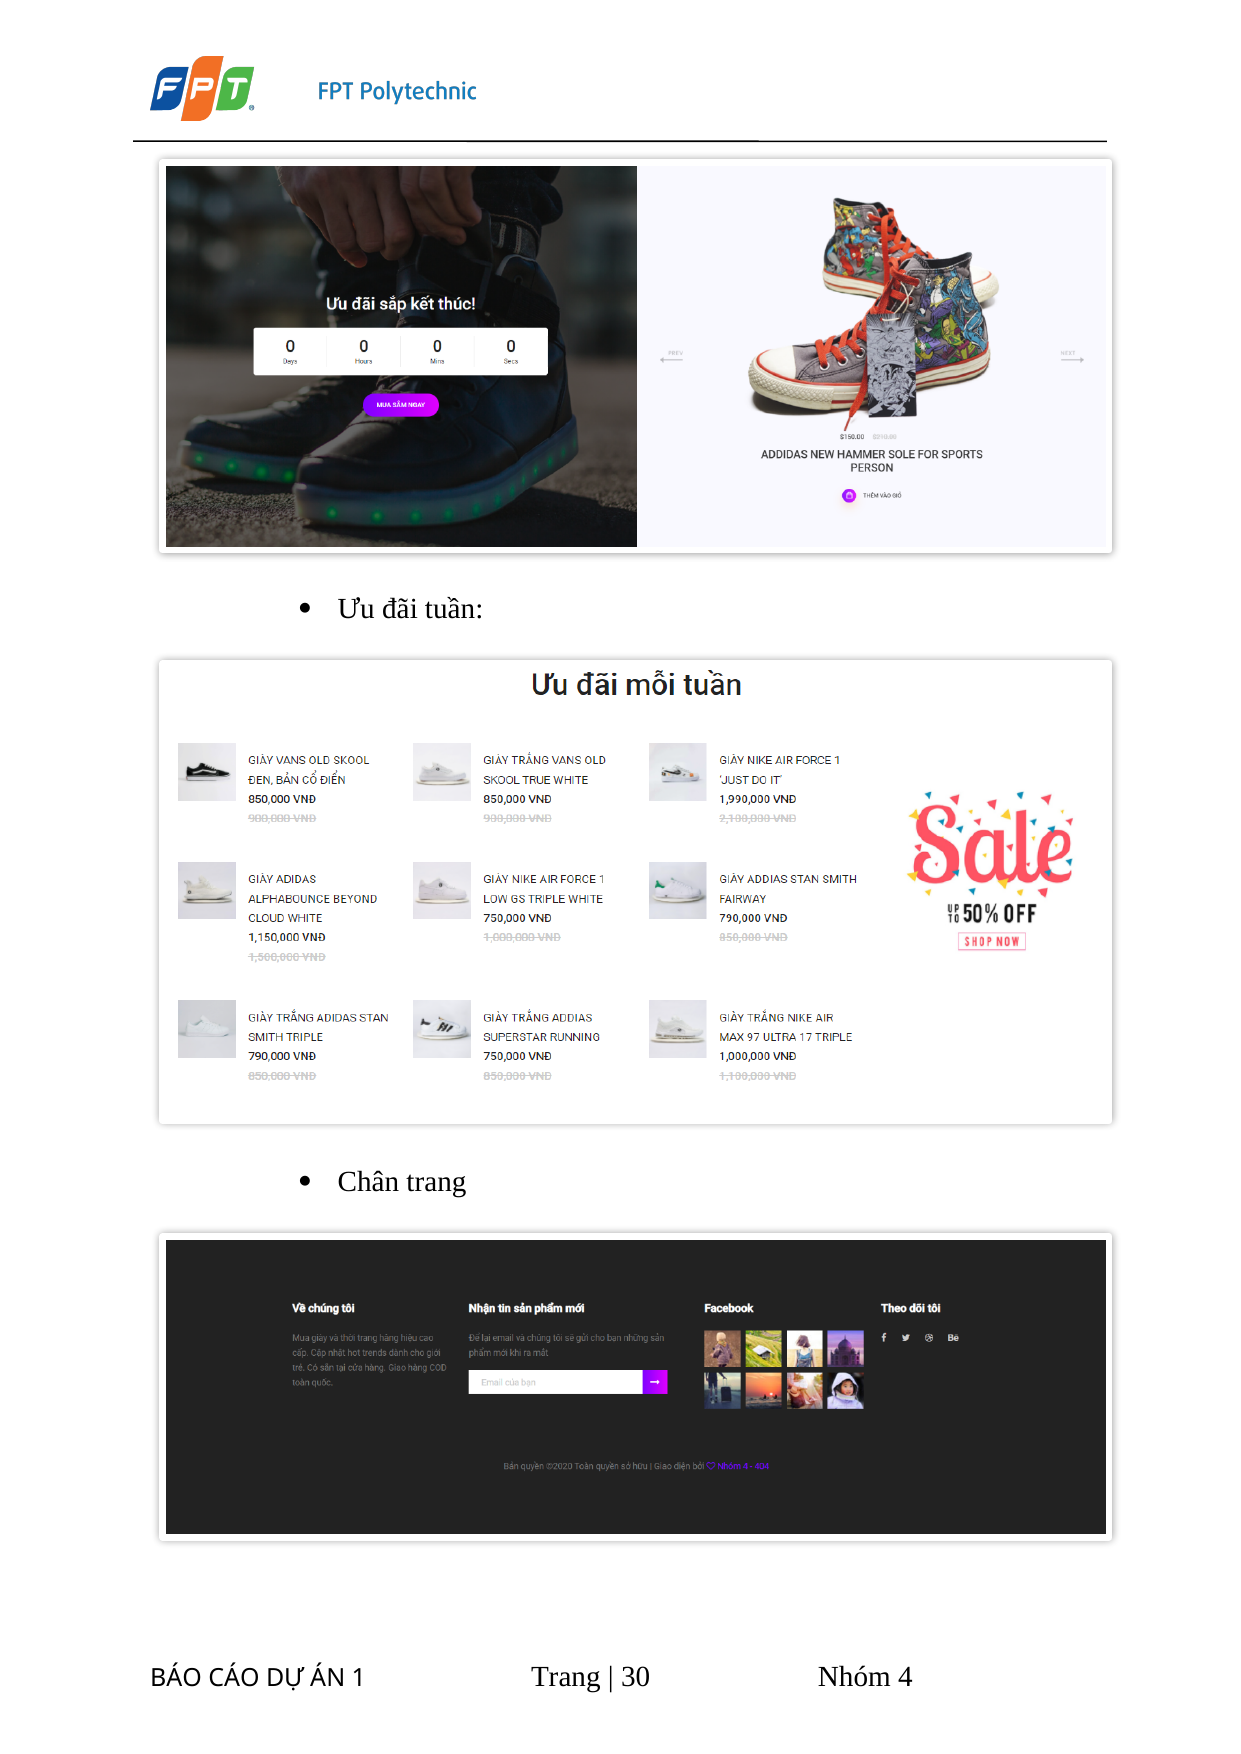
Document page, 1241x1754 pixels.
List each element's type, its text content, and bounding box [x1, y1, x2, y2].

list Ưu đãi tuần: [300, 592, 1090, 625]
picture [166, 667, 1106, 1118]
picture [150, 56, 477, 121]
picture [166, 1240, 1106, 1534]
picture [166, 166, 1106, 547]
list Chân trang [300, 1164, 1090, 1198]
